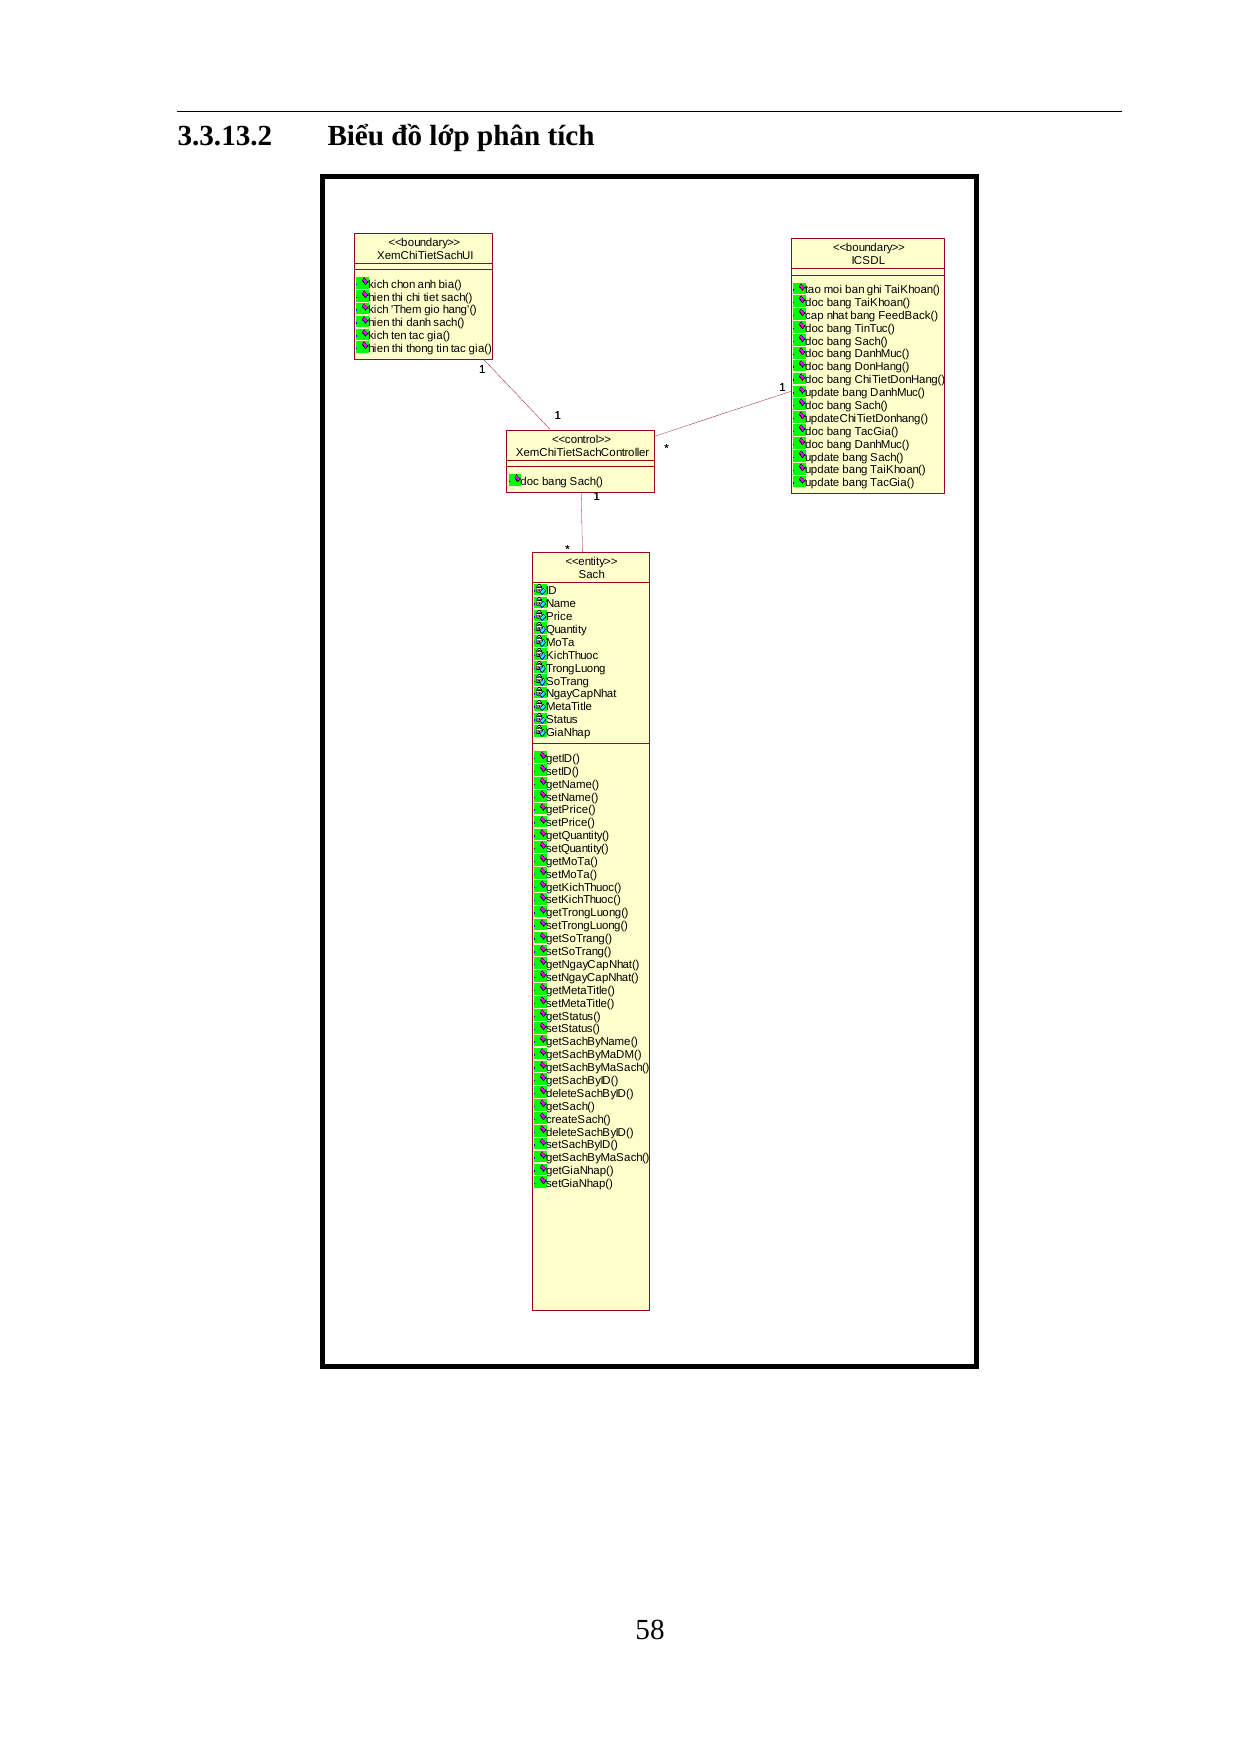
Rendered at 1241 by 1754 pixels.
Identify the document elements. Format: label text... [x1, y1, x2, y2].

subtitle Biểu đồ lớp phân tích [177, 118, 1122, 152]
